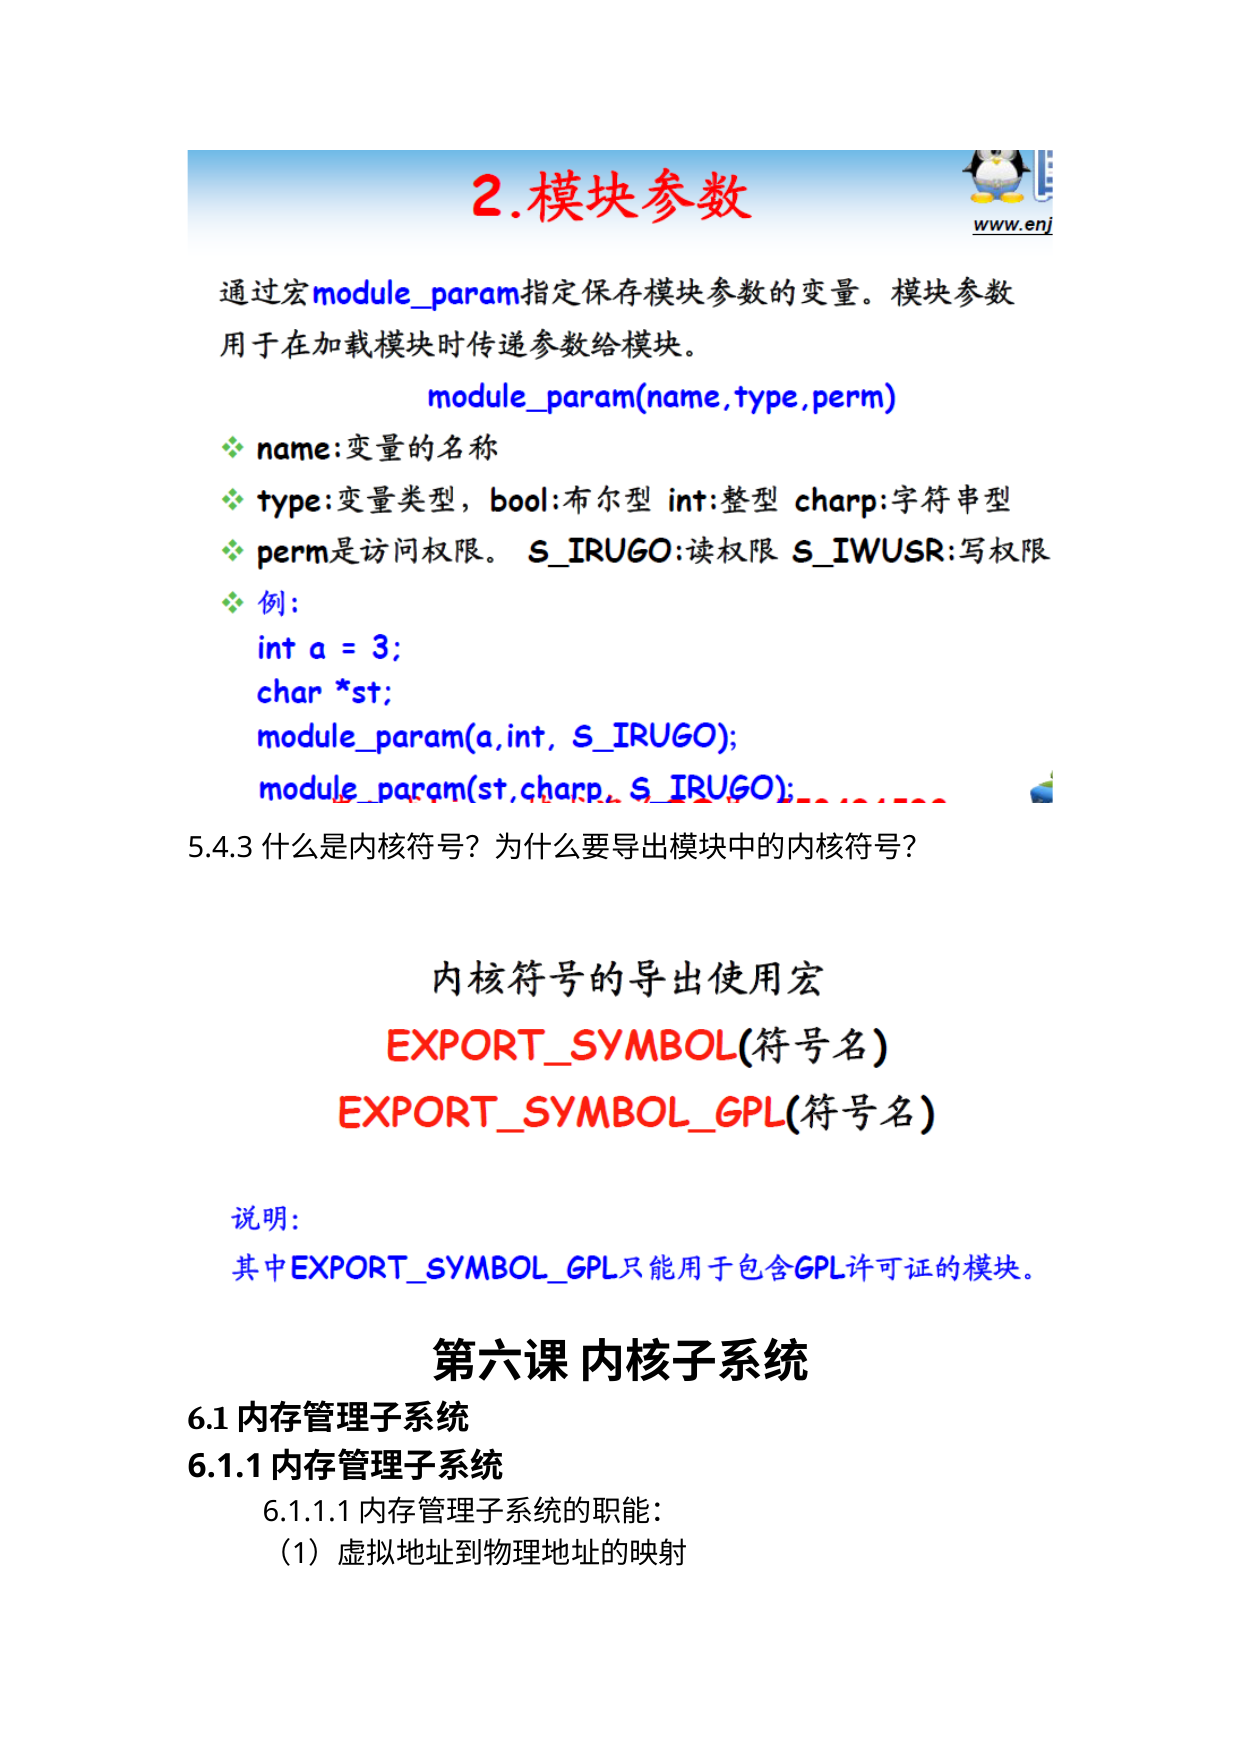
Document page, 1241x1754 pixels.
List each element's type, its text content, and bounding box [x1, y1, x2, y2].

text （1）虚拟地址到物理地址的映射 [187, 1530, 1053, 1572]
text 6.1.1.1内存管理子系统的职能： [187, 1488, 1053, 1530]
subtitle 第六课 内核子系统 [187, 1324, 1053, 1391]
picture [187, 917, 1053, 1304]
text 5.4.3 什么是内核符号？为什么要导出模块中的内核符号？ [187, 823, 1053, 866]
subtitle 6.1.1内存管理子系统 [187, 1439, 1053, 1488]
picture [187, 150, 1053, 803]
subtitle 6.1 内存管理子系统 [187, 1391, 1053, 1439]
